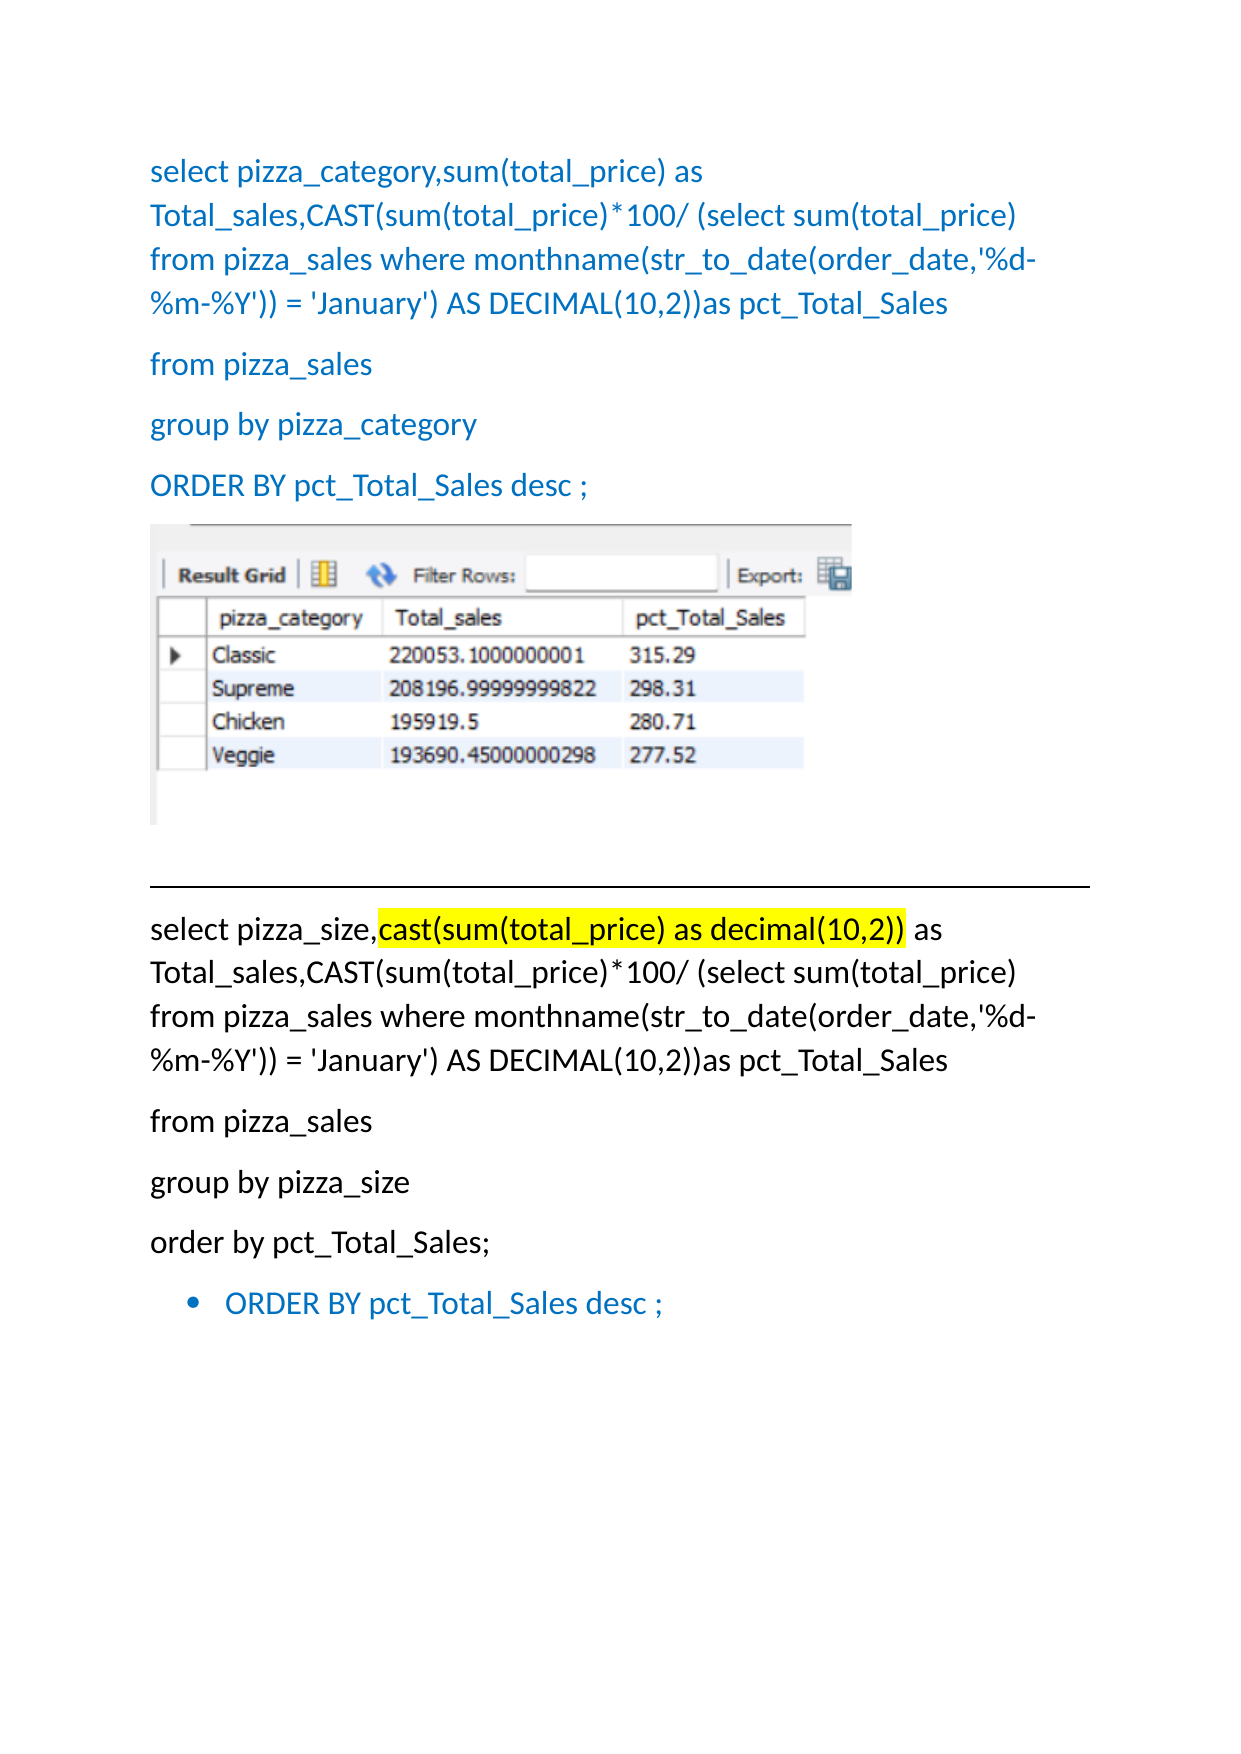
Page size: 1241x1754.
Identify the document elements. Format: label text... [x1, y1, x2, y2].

text ORDER BY pct_Total_Sales desc ; [150, 464, 1090, 504]
text from pizza_sales [150, 1100, 1090, 1141]
text group by pizza_category [150, 403, 1090, 444]
text from pizza_sales [150, 342, 1090, 383]
text group by pizza_size [150, 1161, 1090, 1201]
picture [150, 524, 852, 825]
text select pizza_size,cast(sum(total_price) as decimal(10,2)) as Total_sales,CAST(sum(total_price)*100/ (select sum(total_price) from pizza_sales where monthname(str_to_date(order_date,'%d-%m-%Y')) = 'January') AS DECIMAL(10,2))as pct_Total_Sales [150, 908, 1090, 1080]
text order by pct_Total_Sales; [150, 1221, 1090, 1262]
list ORDER BY pct_Total_Sales desc ; [187, 1282, 1090, 1323]
text select pizza_category,sum(total_price) as Total_sales,CAST(sum(total_price)*100/ (select sum(total_price) from pizza_sales where monthname(str_to_date(order_date,'%d-%m-%Y')) = 'January') AS DECIMAL(10,2))as pct_Total_Sales [150, 150, 1090, 323]
